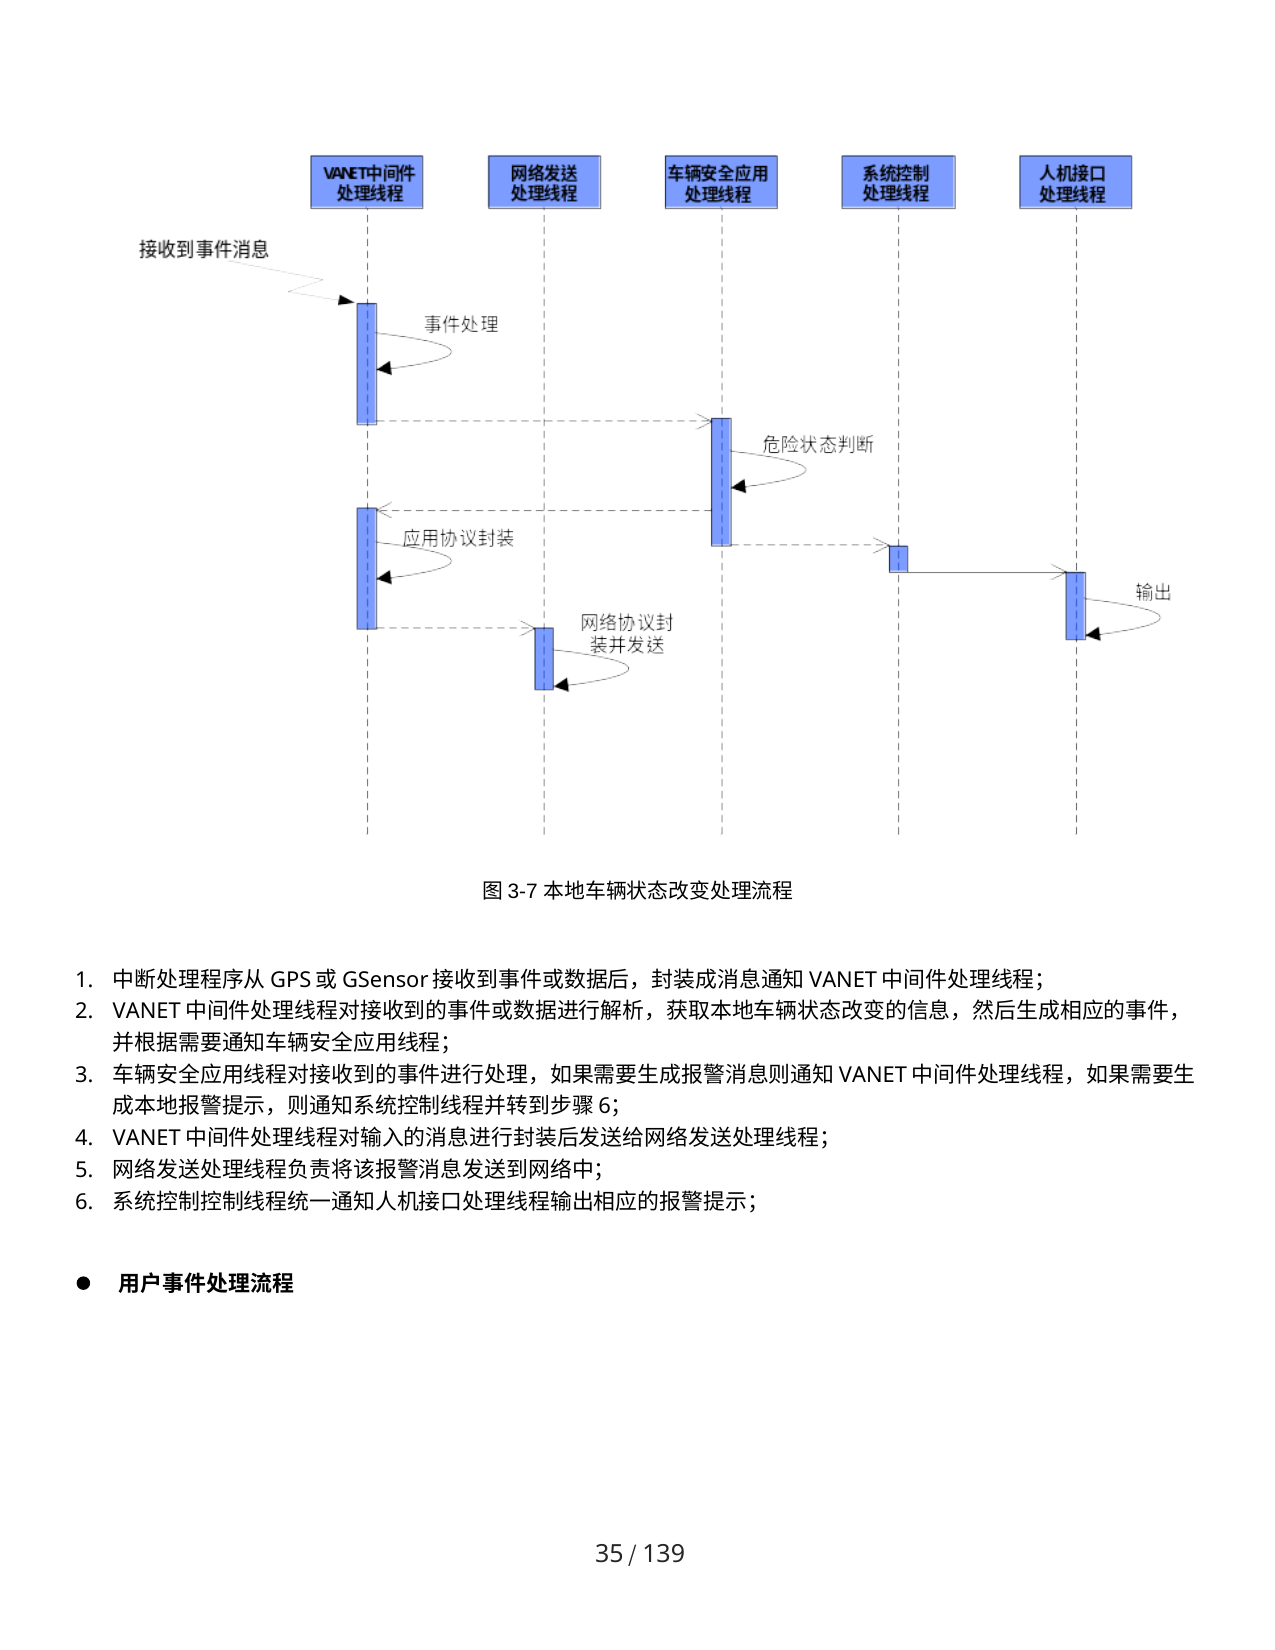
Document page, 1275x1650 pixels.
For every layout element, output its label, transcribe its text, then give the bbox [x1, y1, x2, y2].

list VANET中间件处理线程对接收到的事件或数据进行解析，获取本地车辆状态改变的信息，然后生成相应的事件，并根据需要通知车辆安全应用线程； [75, 993, 1200, 1057]
list 中断处理程序从GPS或GSensor接收到事件或数据后，封装成消息通知VANET中间件处理线程； [75, 962, 1200, 993]
list 网络发送处理线程负责将该报警消息发送到网络中； [75, 1152, 1200, 1184]
list VANET中间件处理线程对输入的消息进行封装后发送给网络发送处理线程； [75, 1120, 1200, 1152]
list 系统控制控制线程统一通知人机接口处理线程输出相应的报警提示； [75, 1184, 1200, 1216]
list 用户事件处理流程 [75, 1266, 1200, 1297]
list 车辆安全应用线程对接收到的事件进行处理，如果需要生成报警消息则通知VANET中间件处理线程，如果需要生成本地报警提示，则通知系统控制线程并转到步骤6； [75, 1057, 1200, 1120]
